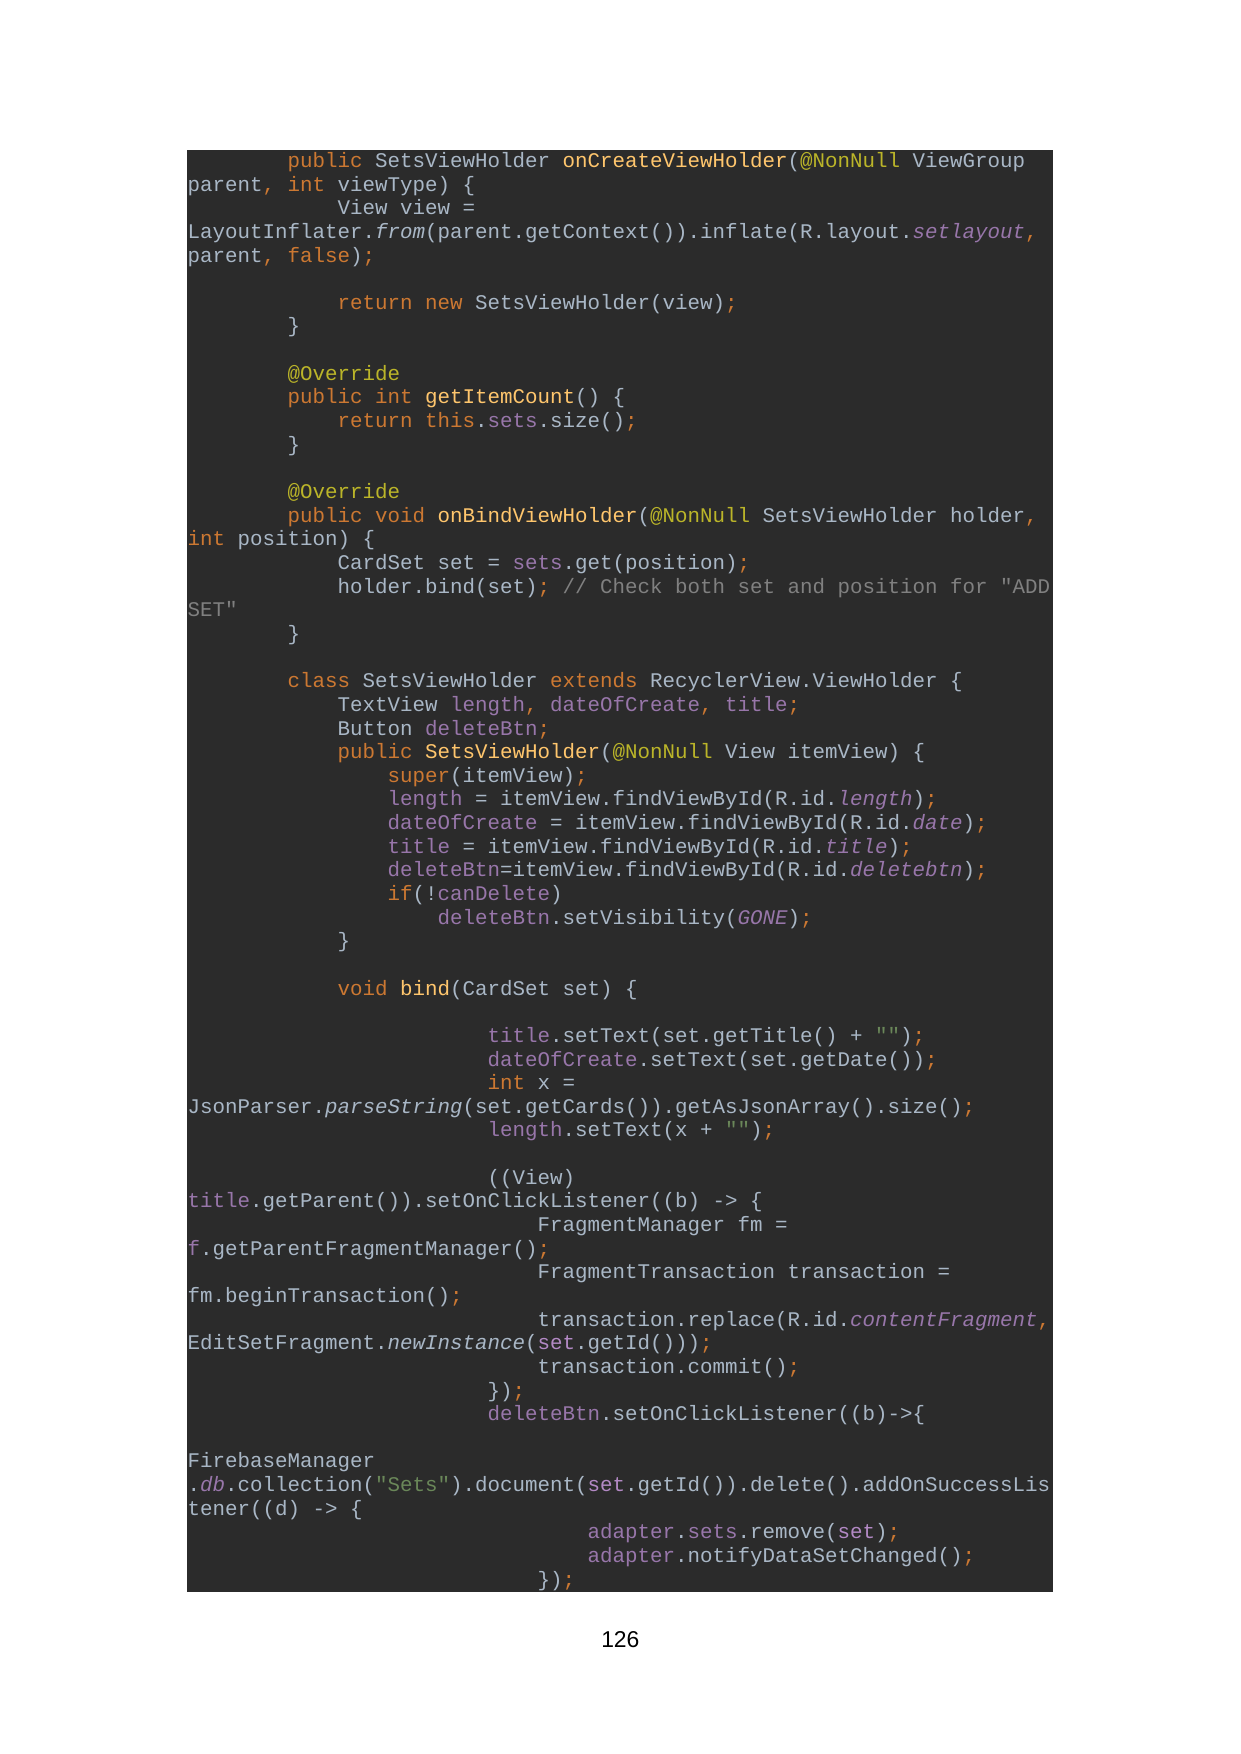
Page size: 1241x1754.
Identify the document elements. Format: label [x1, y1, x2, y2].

text [187, 150, 1053, 1592]
